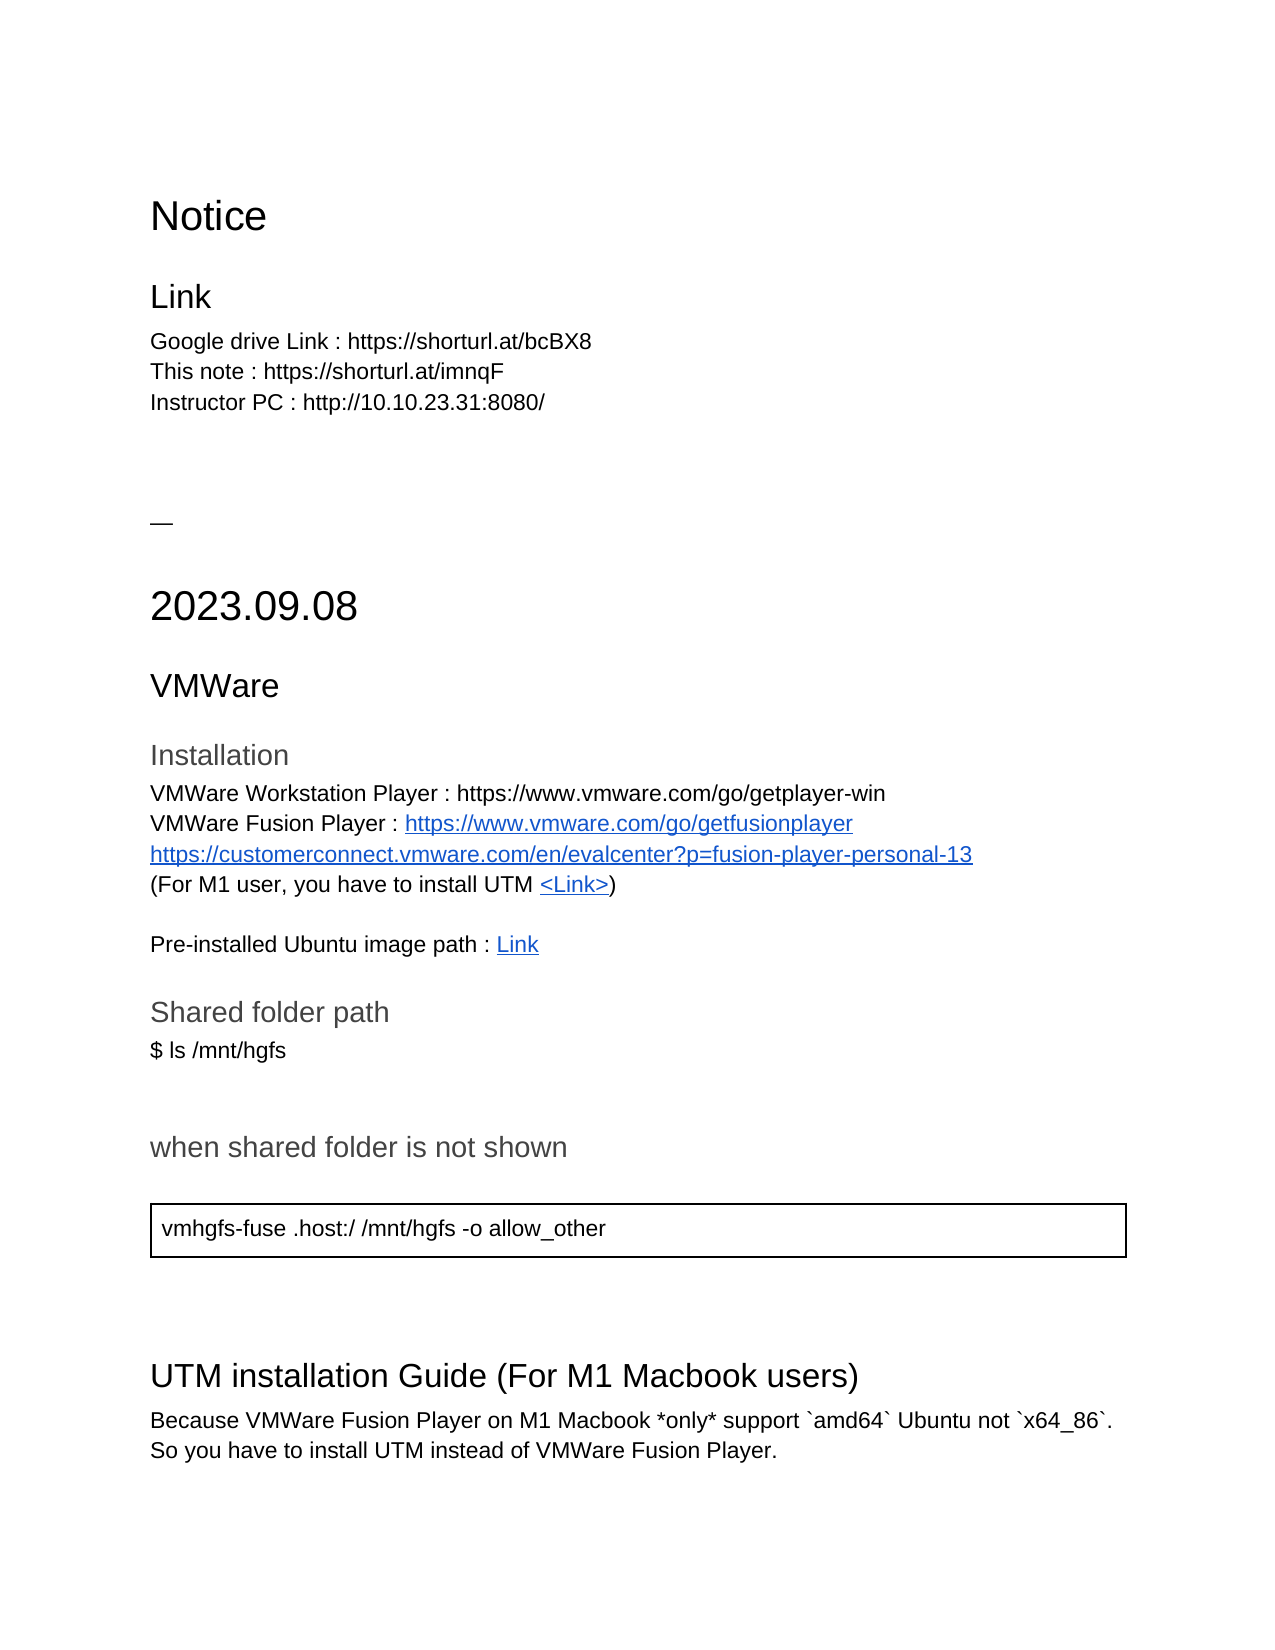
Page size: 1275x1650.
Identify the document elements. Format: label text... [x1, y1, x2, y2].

text This note : https://shorturl.at/imnqF [150, 358, 1125, 384]
subtitle when shared folder is not shown [150, 1130, 1125, 1164]
subtitle UTM installation Guide (For M1 Macbook users) [150, 1356, 1125, 1394]
text (For M1 user, you have to install UTM <Link>) [150, 871, 1125, 897]
text VMWare Fusion Player : https://www.vmware.com/go/getfusionplayer https://customerconnect.vmware.com/en/evalcenter?p=fusion-player-personal-13 [150, 810, 1125, 867]
subtitle Link [150, 277, 1125, 316]
text VMWare Workstation Player : https://www.vmware.com/go/getplayer-win [150, 780, 1125, 807]
subtitle Installation [150, 738, 1125, 772]
subtitle Shared folder path [150, 995, 1125, 1028]
text Because VMWare Fusion Player on M1 Macbook *only* support `amd64` Ubuntu not `x64_86`. So you have to install UTM instead of VMWare Fusion Player. [150, 1407, 1125, 1463]
subtitle VMWare [150, 667, 1125, 705]
text — [150, 509, 1125, 536]
table_header vmhgfs-fuse .host:/ /mnt/hgfs -o allow_other [152, 1205, 1125, 1256]
text Instructor PC : http://10.10.23.31:8080/ [150, 388, 1125, 415]
text $ ls /mnt/hgfs [150, 1037, 1125, 1063]
subtitle Notice [150, 192, 1125, 239]
text Pre-installed Ubuntu image path : Link [150, 931, 1125, 958]
subtitle 2023.09.08 [150, 581, 1125, 629]
text Google drive Link : https://shorturl.at/bcBX8 [150, 328, 1125, 354]
